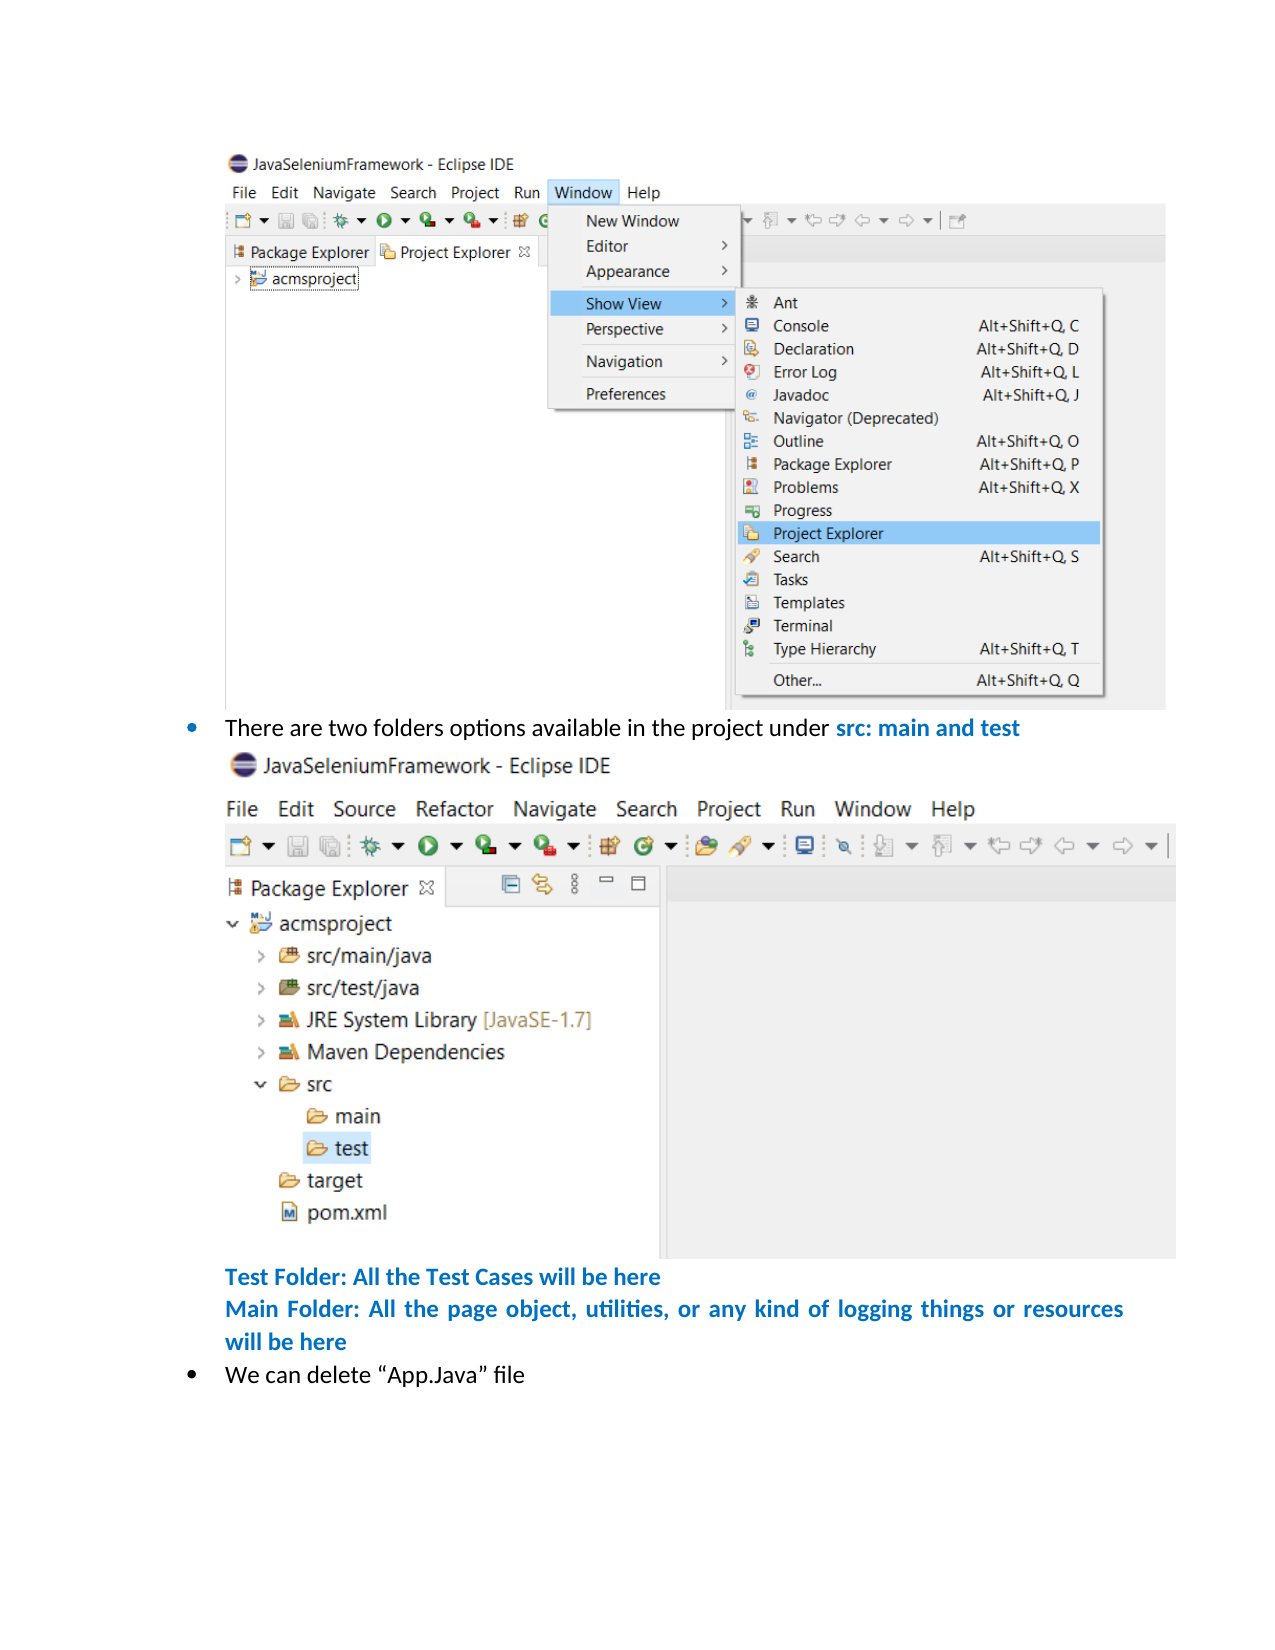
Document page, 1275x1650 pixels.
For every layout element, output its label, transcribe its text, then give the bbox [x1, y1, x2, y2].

list Main Folder: All the page object, utilities, or any kind of logging things or resources will be here [225, 1294, 1125, 1357]
picture [225, 744, 1176, 1259]
picture [225, 150, 1166, 710]
list Test Folder: All the Test Cases will be here [225, 1261, 1125, 1291]
list We can delete “App.Java” file [187, 1359, 1125, 1390]
list There are two folders options available in the project under src: main and test [187, 712, 1125, 742]
